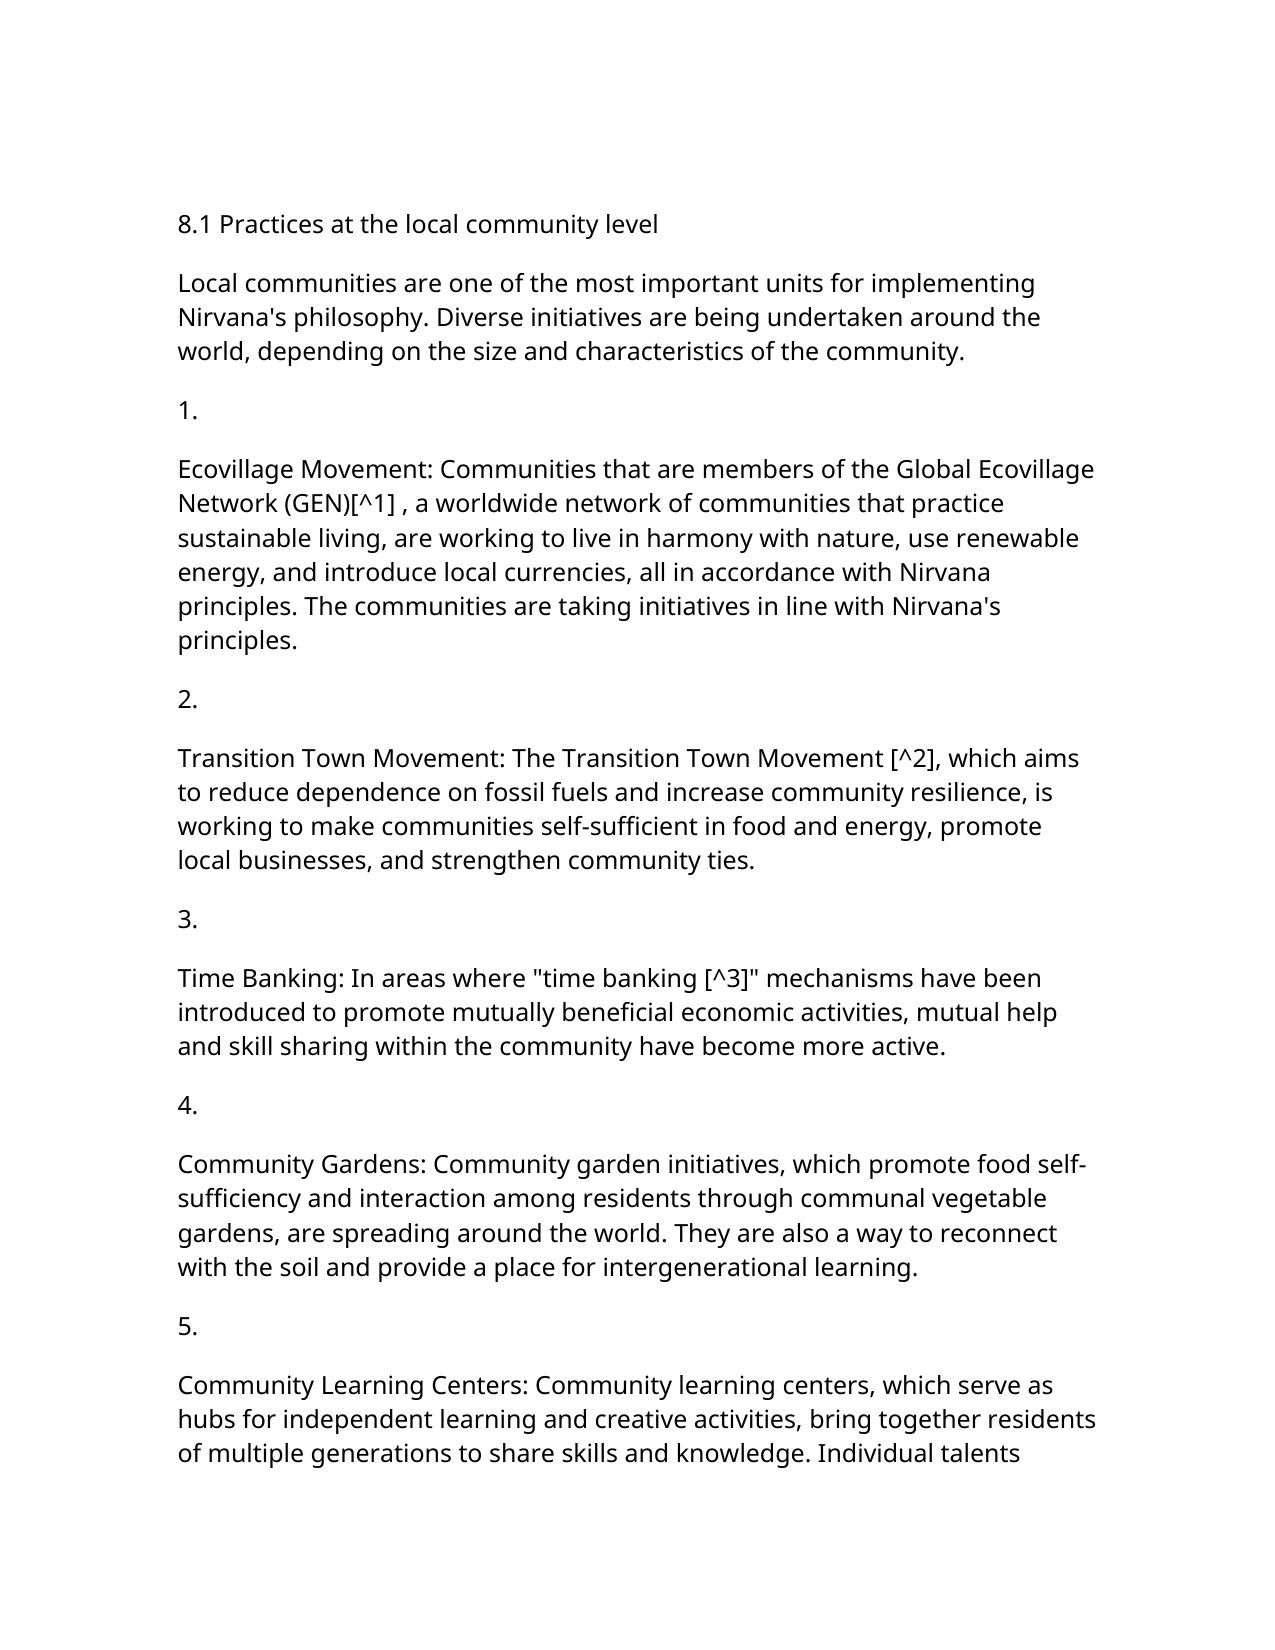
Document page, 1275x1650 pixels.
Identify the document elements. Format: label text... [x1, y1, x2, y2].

text Local communities are one of the most important units for implementing Nirvana's philosophy. Diverse initiatives are being undertaken around the world, depending on the size and characteristics of the community. [177, 266, 1098, 368]
text 1. [177, 393, 1098, 427]
text 2. [177, 681, 1098, 716]
text Ecovillage Movement: Communities that are members of the Global Ecovillage Network (GEN)[^1] , a worldwide network of communities that practice sustainable living, are working to live in harmony with nature, use renewable energy, and introduce local currencies, all in accordance with Nirvana principles. The communities are taking initiatives in line with Nirvana's principles. [177, 452, 1098, 656]
text 4. [177, 1088, 1098, 1122]
text 3. [177, 902, 1098, 936]
text 5. [177, 1308, 1098, 1342]
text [177, 1367, 1098, 1469]
text Transition Town Movement: The Transition Town Movement [^2], which aims to reduce dependence on fossil fuels and increase community resilience, is working to make communities self-sufficient in food and energy, promote local businesses, and strengthen community ties. [177, 741, 1098, 877]
text Time Banking: In areas where "time banking [^3]" mechanisms have been introduced to promote mutually beneficial economic activities, mutual help and skill sharing within the community have become more active. [177, 961, 1098, 1063]
text Community Gardens: Community garden initiatives, which promote food self-sufficiency and interaction among residents through communal vegetable gardens, are spreading around the world. They are also a way to reconnect with the soil and provide a place for intergenerational learning. [177, 1147, 1098, 1283]
text 8.1 Practices at the local community level [177, 207, 1098, 241]
